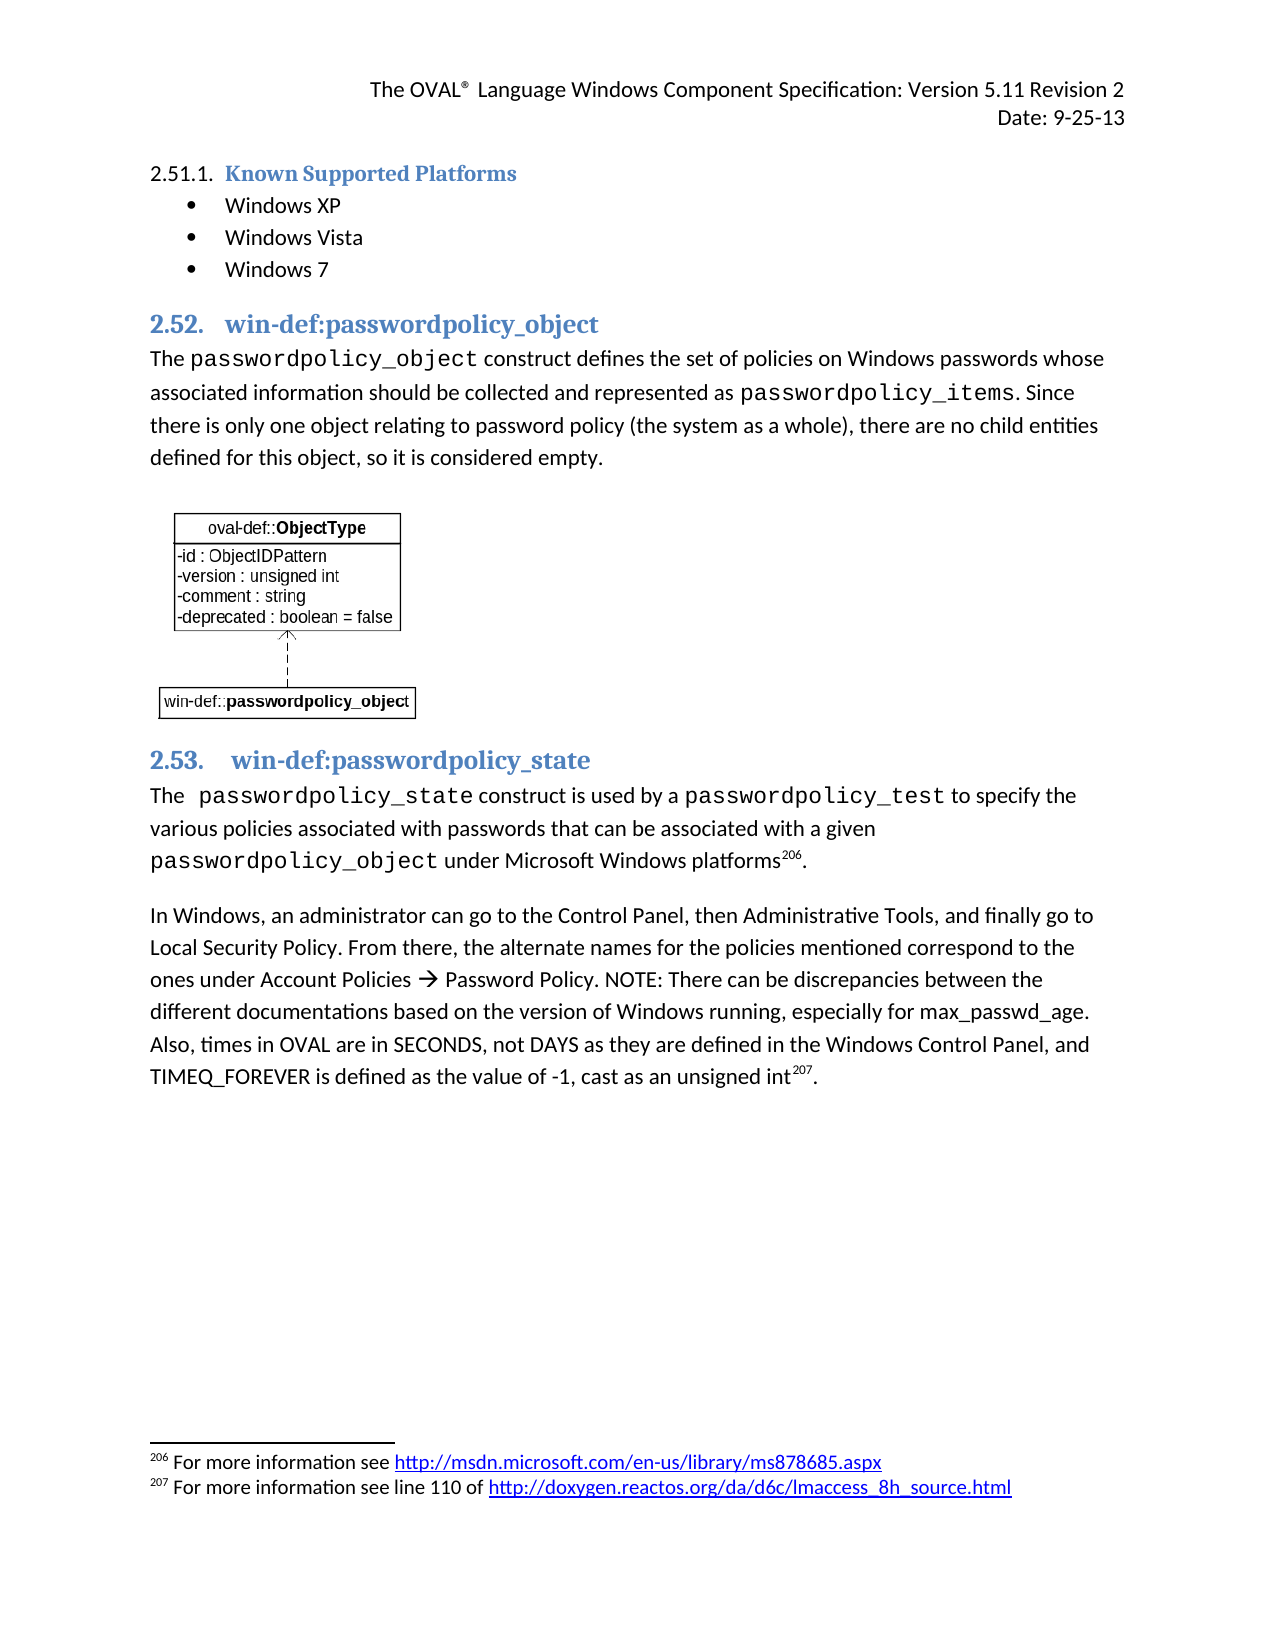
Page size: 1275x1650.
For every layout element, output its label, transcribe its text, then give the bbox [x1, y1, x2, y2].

subtitle Known Supported Platforms [150, 159, 1125, 187]
list Windows Vista [187, 223, 1125, 251]
text In Windows, an administrator can go to the Control Panel, then Administrative Tools, and finally go to Local Security Policy. From there, the alternate names for the policies mentioned correspond to the ones under Account Policies Password Policy. NOTE: There can be discrepancies between the different documentations based on the version of Windows running, especially for max_passwd_age. Also, times in OVAL are in SECONDS, not DAYS as they are defined in the Windows Control Panel, and TIMEQ_FOREVER is defined as the value of -1, cast as an unsigned int. [150, 901, 1125, 1090]
subtitle win-def:passwordpolicy_object [150, 309, 1125, 340]
text The passwordpolicy_state construct is used by a passwordpolicy_test to specify the various policies associated with passwords that can be associated with a given passwordpolicy_object under Microsoft Windows platforms. [150, 781, 1125, 876]
list Windows 7 [187, 256, 1125, 284]
text The passwordpolicy_object construct defines the set of policies on Windows passwords whose associated information should be collected and represented as passwordpolicy_items. Since there is only one object relating to password policy (the system as a whole), there are no child entities defined for this object, so it is considered empty. [150, 344, 1125, 471]
list Windows XP [187, 191, 1125, 219]
subtitle win-def:passwordpolicy_state [150, 745, 1125, 776]
